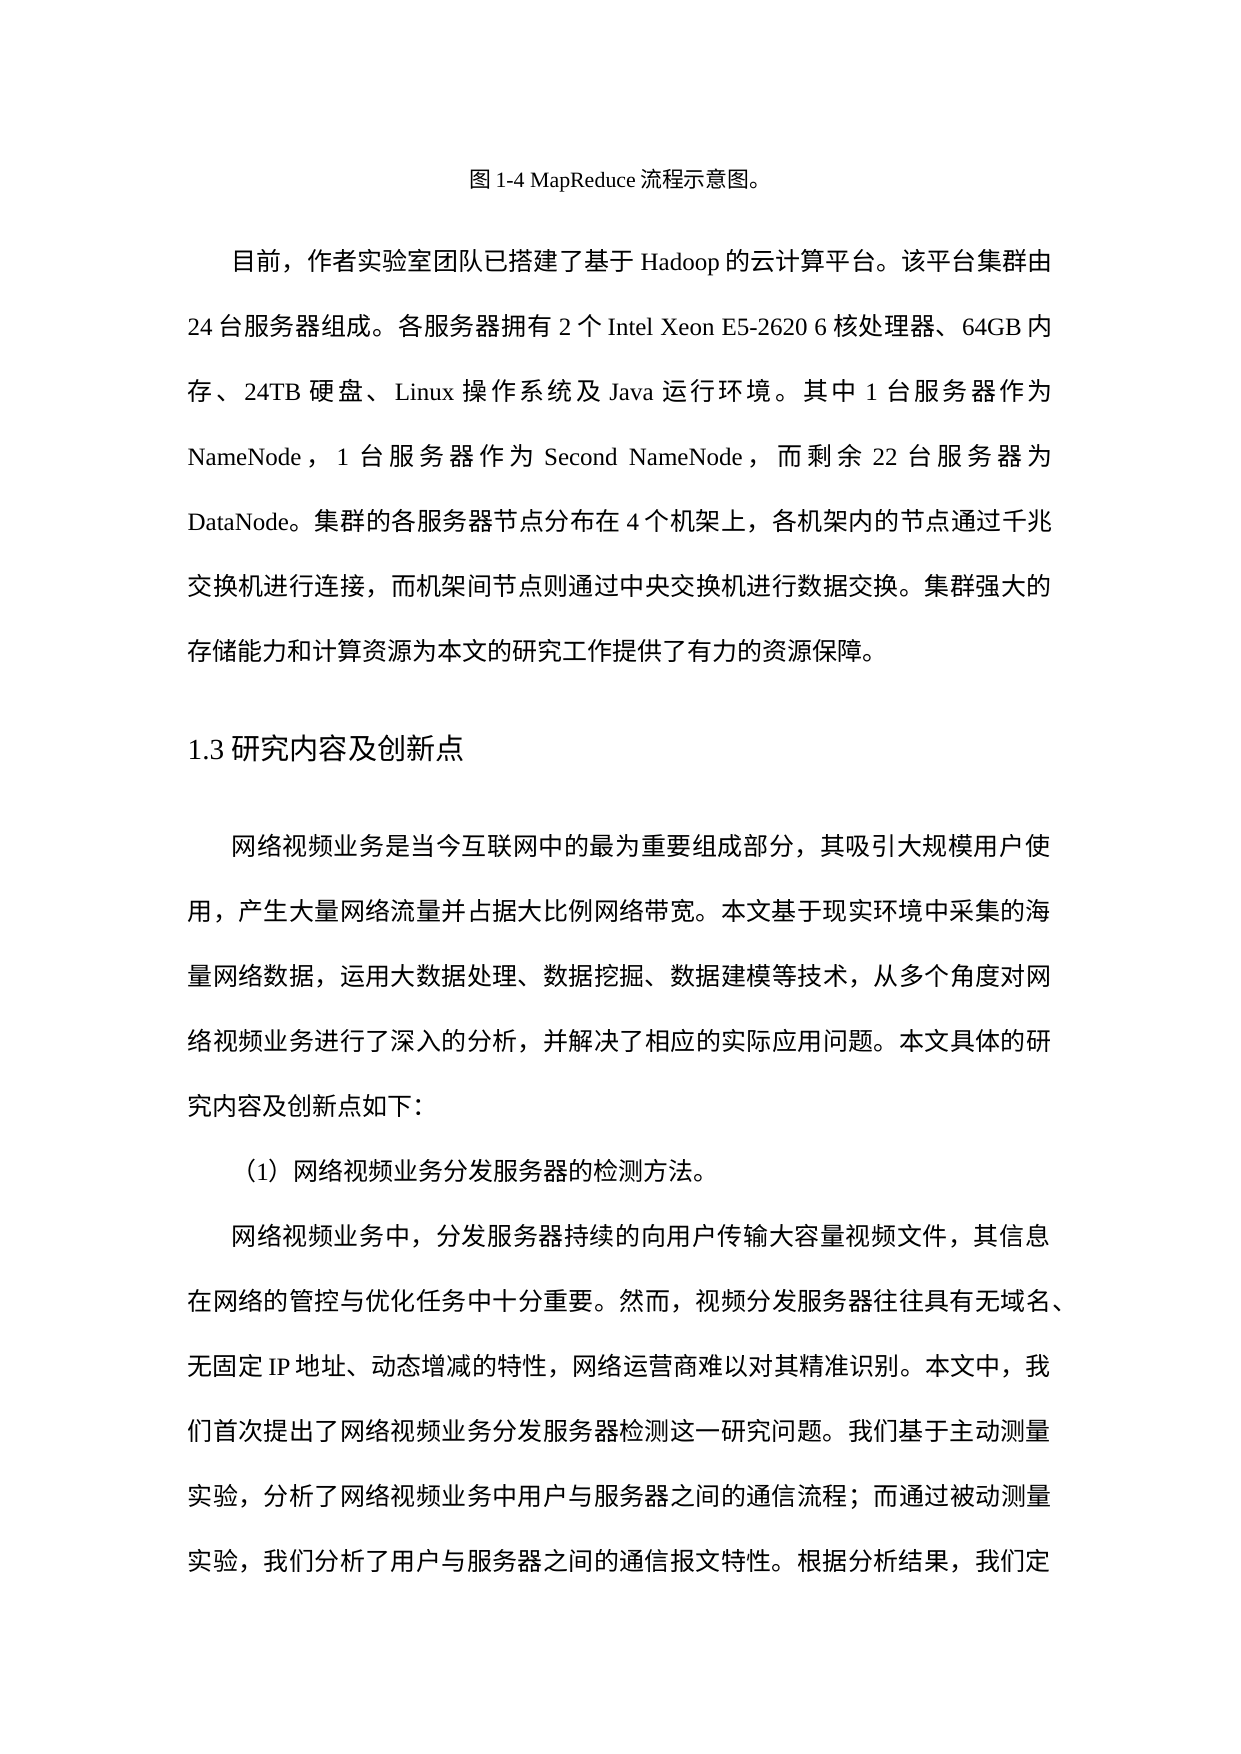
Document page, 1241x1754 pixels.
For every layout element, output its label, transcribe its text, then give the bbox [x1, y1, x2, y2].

text （1）网络视频业务分发服务器的检测方法。 [187, 1137, 1053, 1202]
text 网络视频业务是当今互联网中的最为重要组成部分，其吸引大规模用户使用，产生大量网络流量并占据大比例网络带宽。本文基于现实环境中采集的海量网络数据，运用大数据处理、数据挖掘、数据建模等技术，从多个角度对网络视频业务进行了深入的分析，并解决了相应的实际应用问题。本文具体的研究内容及创新点如下： [187, 812, 1053, 1137]
text 目前，作者实验室团队已搭建了基于Hadoop的云计算平台。该平台集群由24台服务器组成。各服务器拥有2个Intel Xeon E5-2620 6核处理器、64GB内存、24TB硬盘、Linux操作系统及Java运行环境。其中1台服务器作为NameNode，1台服务器作为Second NameNode，而剩余22台服务器为DataNode。集群的各服务器节点分布在4个机架上，各机架内的节点通过千兆交换机进行连接，而机架间节点则通过中央交换机进行数据交换。集群强大的存储能力和计算资源为本文的研究工作提供了有力的资源保障。 [187, 227, 1053, 682]
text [187, 1202, 1053, 1592]
text 图1-4 MapReduce流程示意图。 [187, 162, 1053, 194]
text 研究内容及创新点 [187, 714, 1053, 779]
